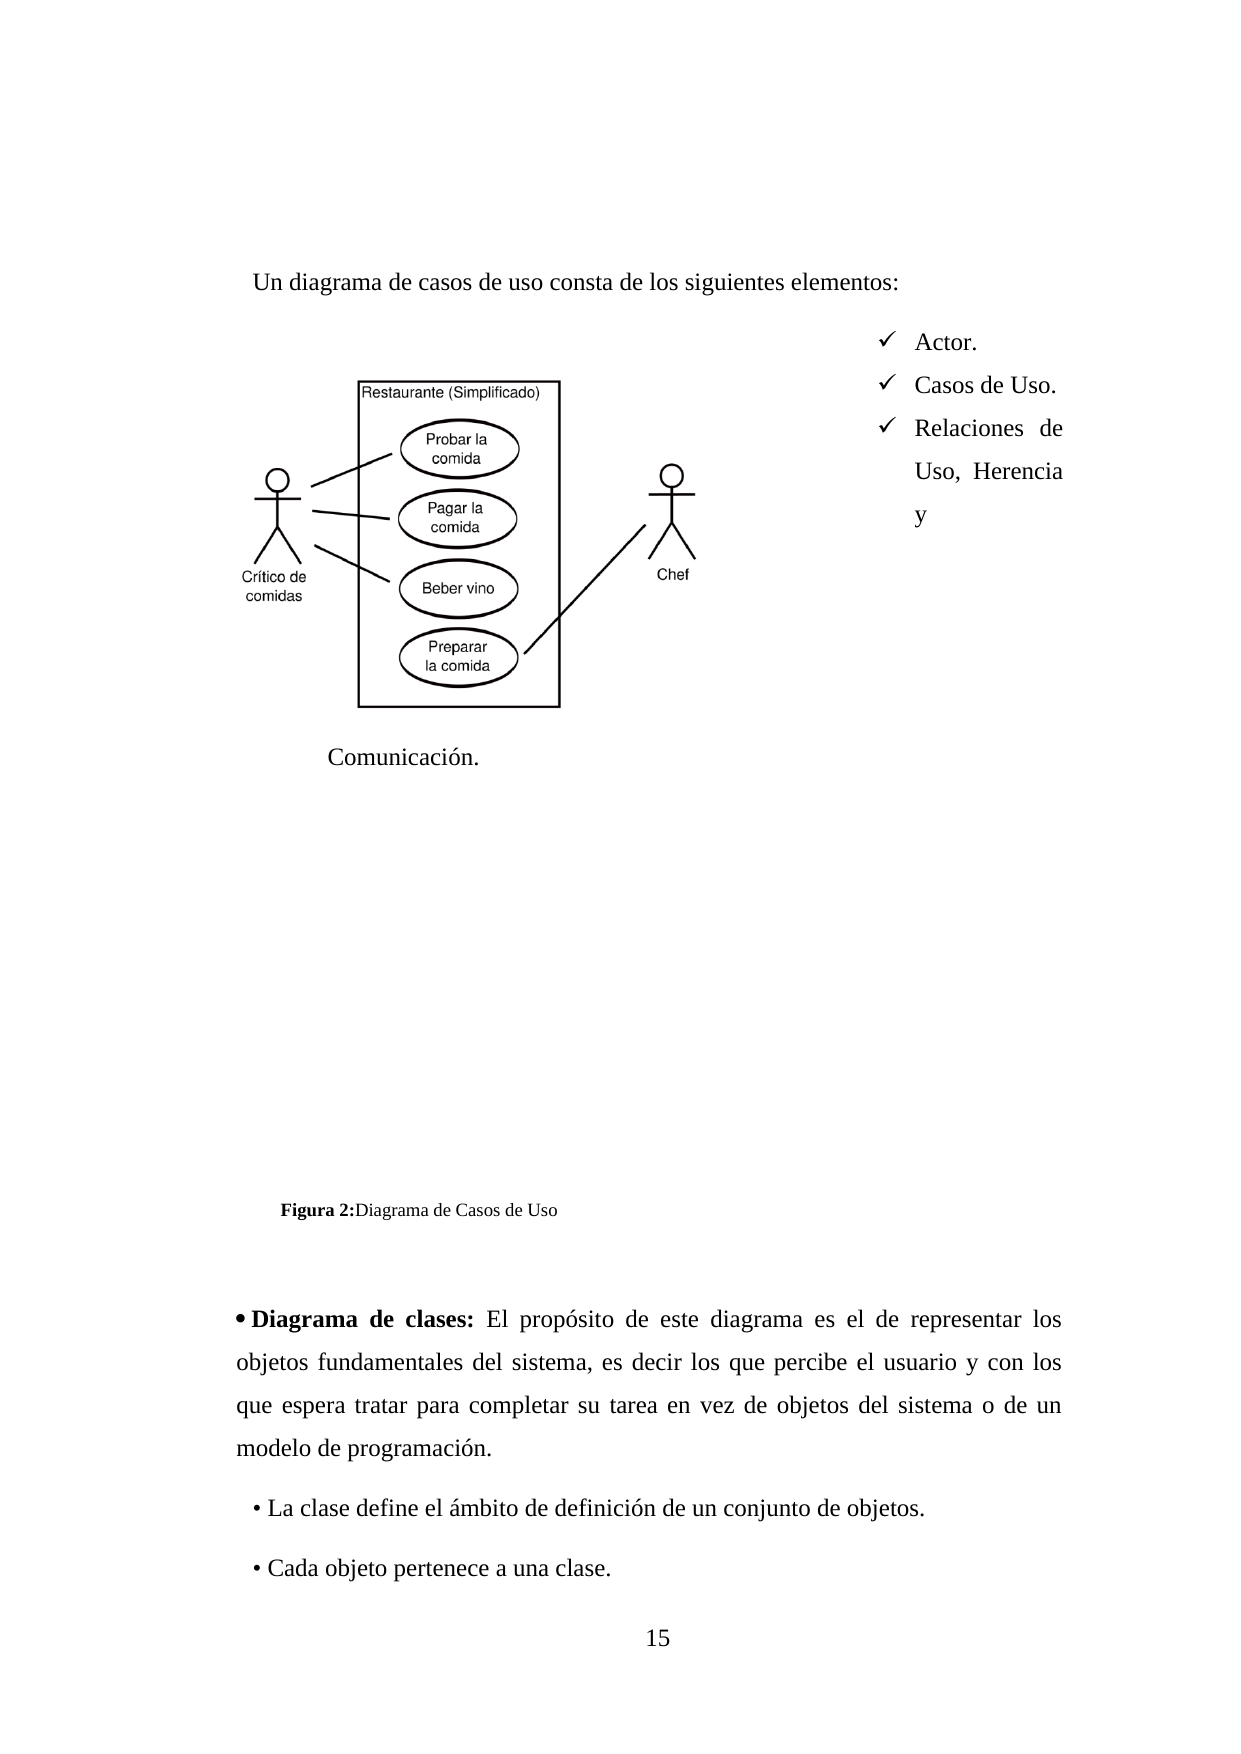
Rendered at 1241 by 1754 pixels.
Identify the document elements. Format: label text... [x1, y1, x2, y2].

text Un diagrama de casos de uso consta de los siguientes elementos: [252, 267, 1063, 296]
picture [205, 352, 746, 742]
list Casos de Uso. [746, 370, 1063, 399]
text • La clase define el ámbito de definición de un conjunto de objetos. [252, 1493, 1063, 1522]
list Diagrama de clases: El propósito de este diagrama es el de representar los objetos fundamentales del sistema, es decir los que percibe el usuario y con los que espera tratar para completar su tarea en vez de objetos del sistema o de un modelo de programación. [236, 1304, 1063, 1462]
text • Cada objeto pertenece a una clase. [252, 1553, 1063, 1582]
list Actor. [290, 327, 1063, 356]
list Relaciones de Uso, Herencia y Comunicación. [290, 413, 1063, 770]
